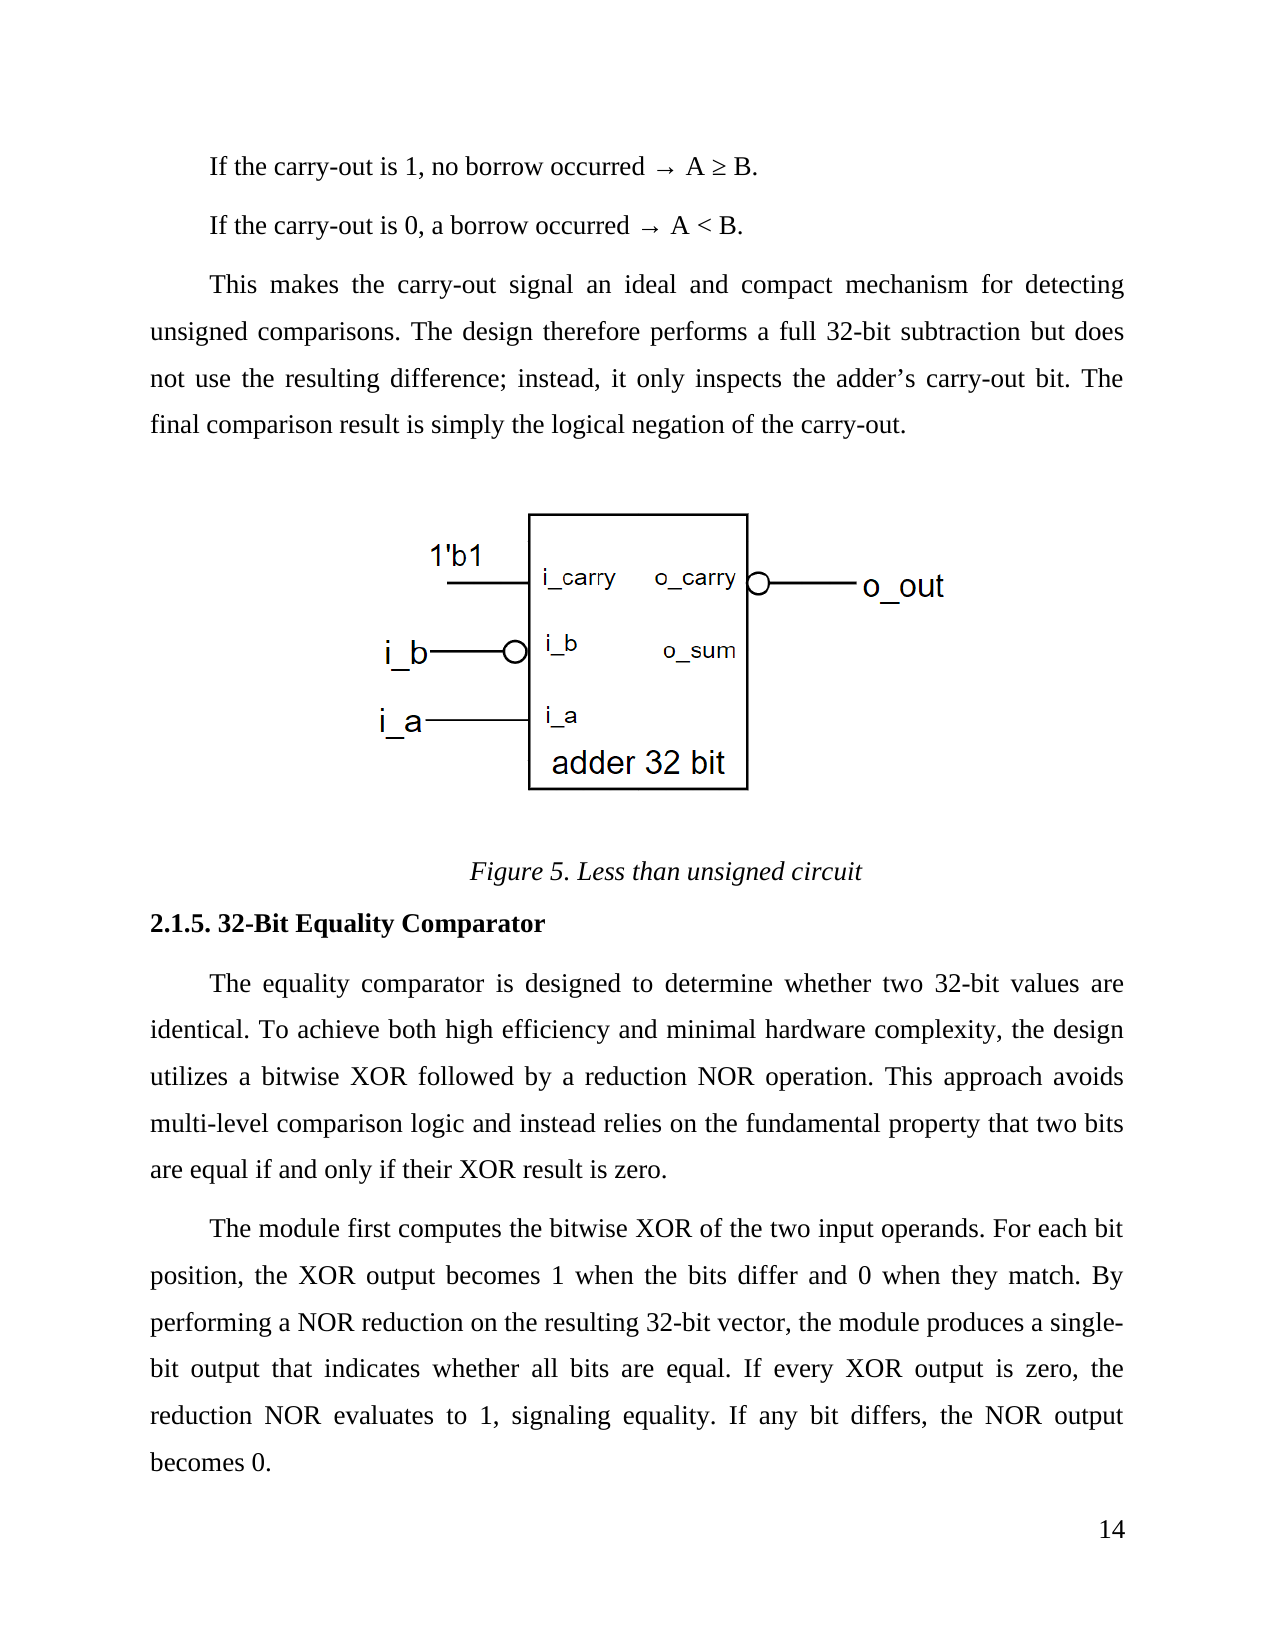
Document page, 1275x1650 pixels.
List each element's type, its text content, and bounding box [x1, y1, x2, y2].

text This makes the carry-out signal an ideal and compact mechanism for detecting unsigned comparisons. The design therefore performs a full 32-bit subtraction but does not use the resulting difference; instead, it only inspects the adder’s carry-out bit. The final comparison result is simply the logical negation of the carry-out. [150, 268, 1125, 439]
text If the carry-out is 0, a borrow occurred → A < B. [150, 209, 1125, 240]
text The equality comparator is designed to determine whether two 32-bit values are identical. To achieve both high efficiency and minimal hardware complexity, the design utilizes a bitwise XOR followed by a reduction NOR operation. This approach avoids multi-level comparison logic and instead relies on the fundamental property that two bits are equal if and only if their XOR result is zero. [150, 967, 1125, 1184]
text If the carry-out is 1, no borrow occurred → A ≥ B. [150, 150, 1125, 181]
text The module first computes the bitwise XOR of the two input operands. For each bit position, the XOR output becomes 1 when the bits differ and 0 when they match. By performing a NOR reduction on the resulting 32-bit vector, the module produces a single-bit output that indicates whether all bits are equal. If every XOR output is zero, the reduction NOR evaluates to 1, signaling equality. If any bit differs, the NOR output becomes 0. [150, 1212, 1125, 1477]
subtitle 32-Bit Equality Comparator [150, 907, 1125, 939]
text Figure 5. Less than unsigned circuit [150, 856, 1125, 887]
picture [362, 467, 971, 828]
